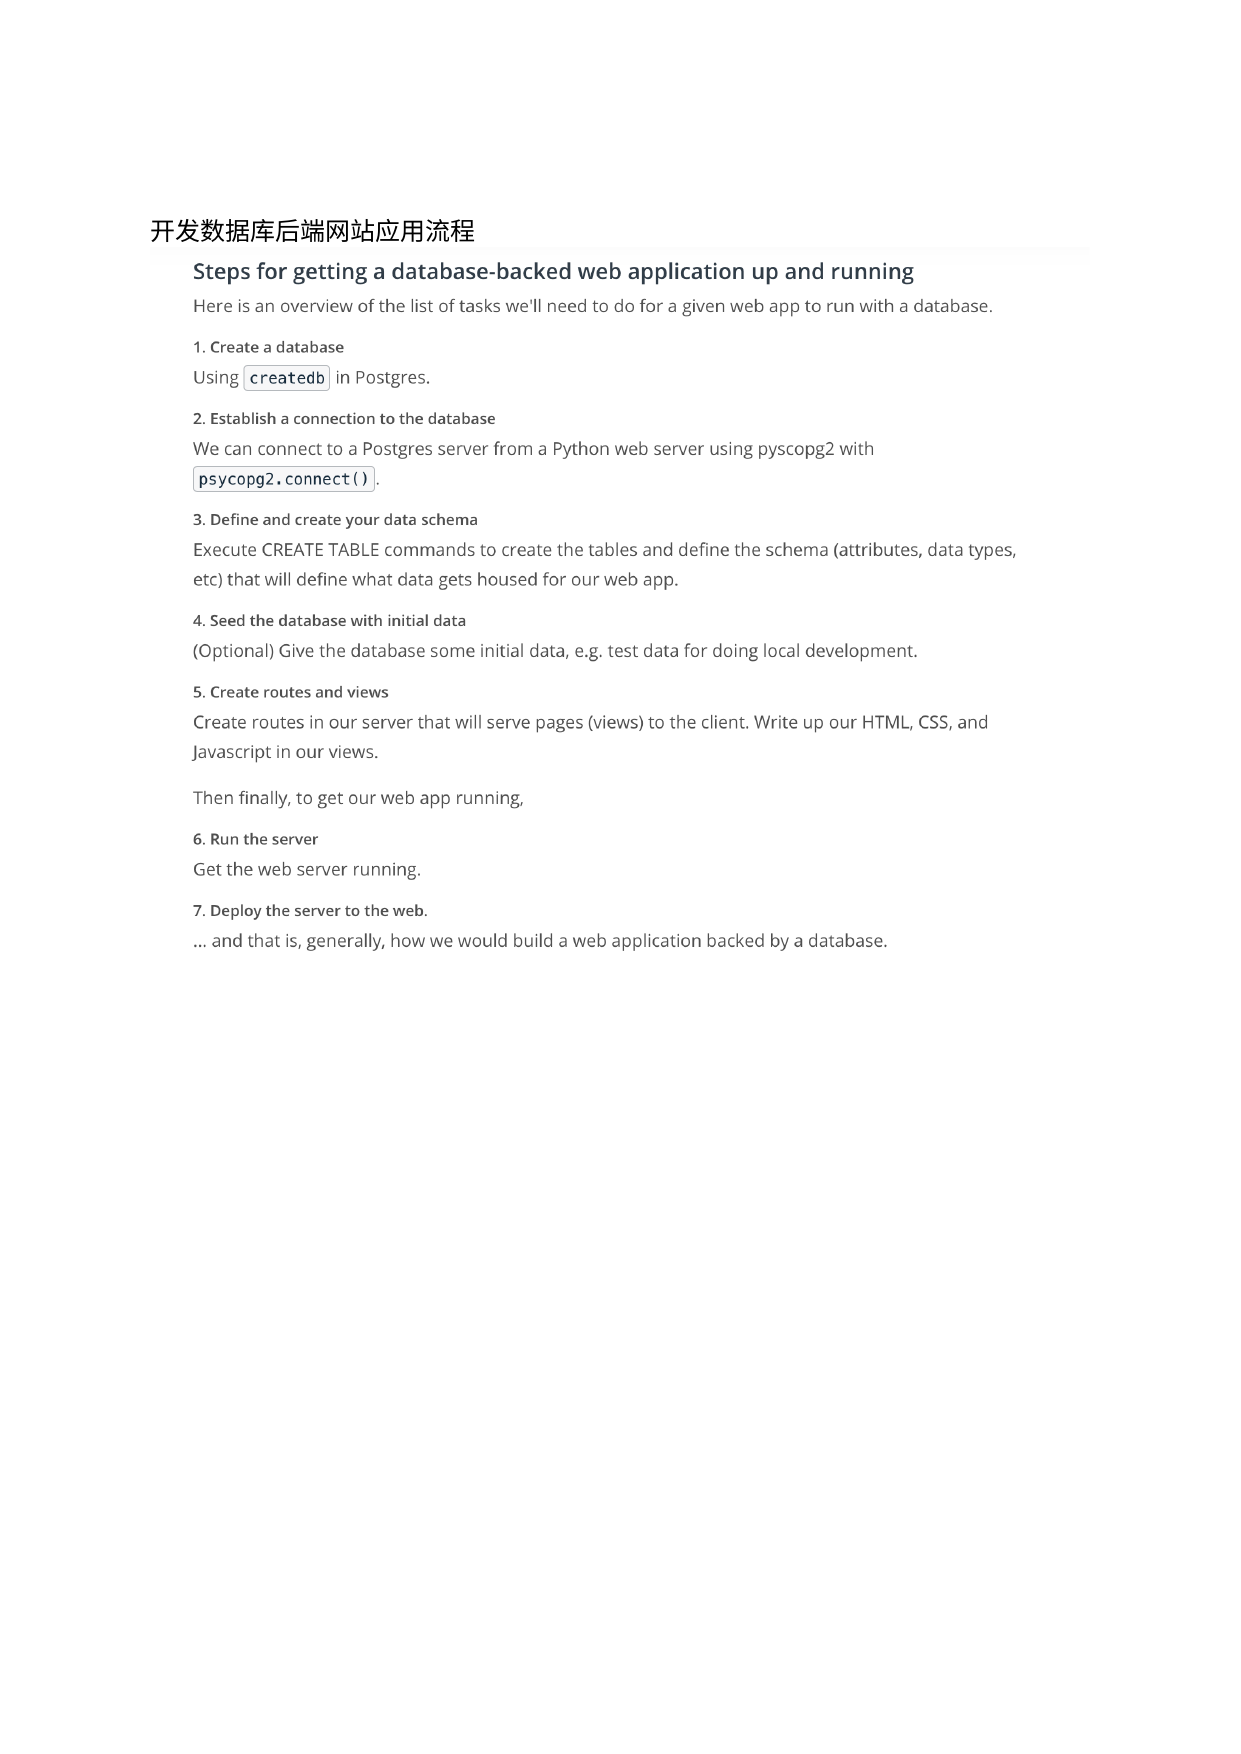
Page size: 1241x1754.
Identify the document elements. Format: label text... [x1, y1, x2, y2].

picture [150, 247, 1090, 974]
text 开发数据库后端网站应用流程 [150, 211, 1090, 247]
